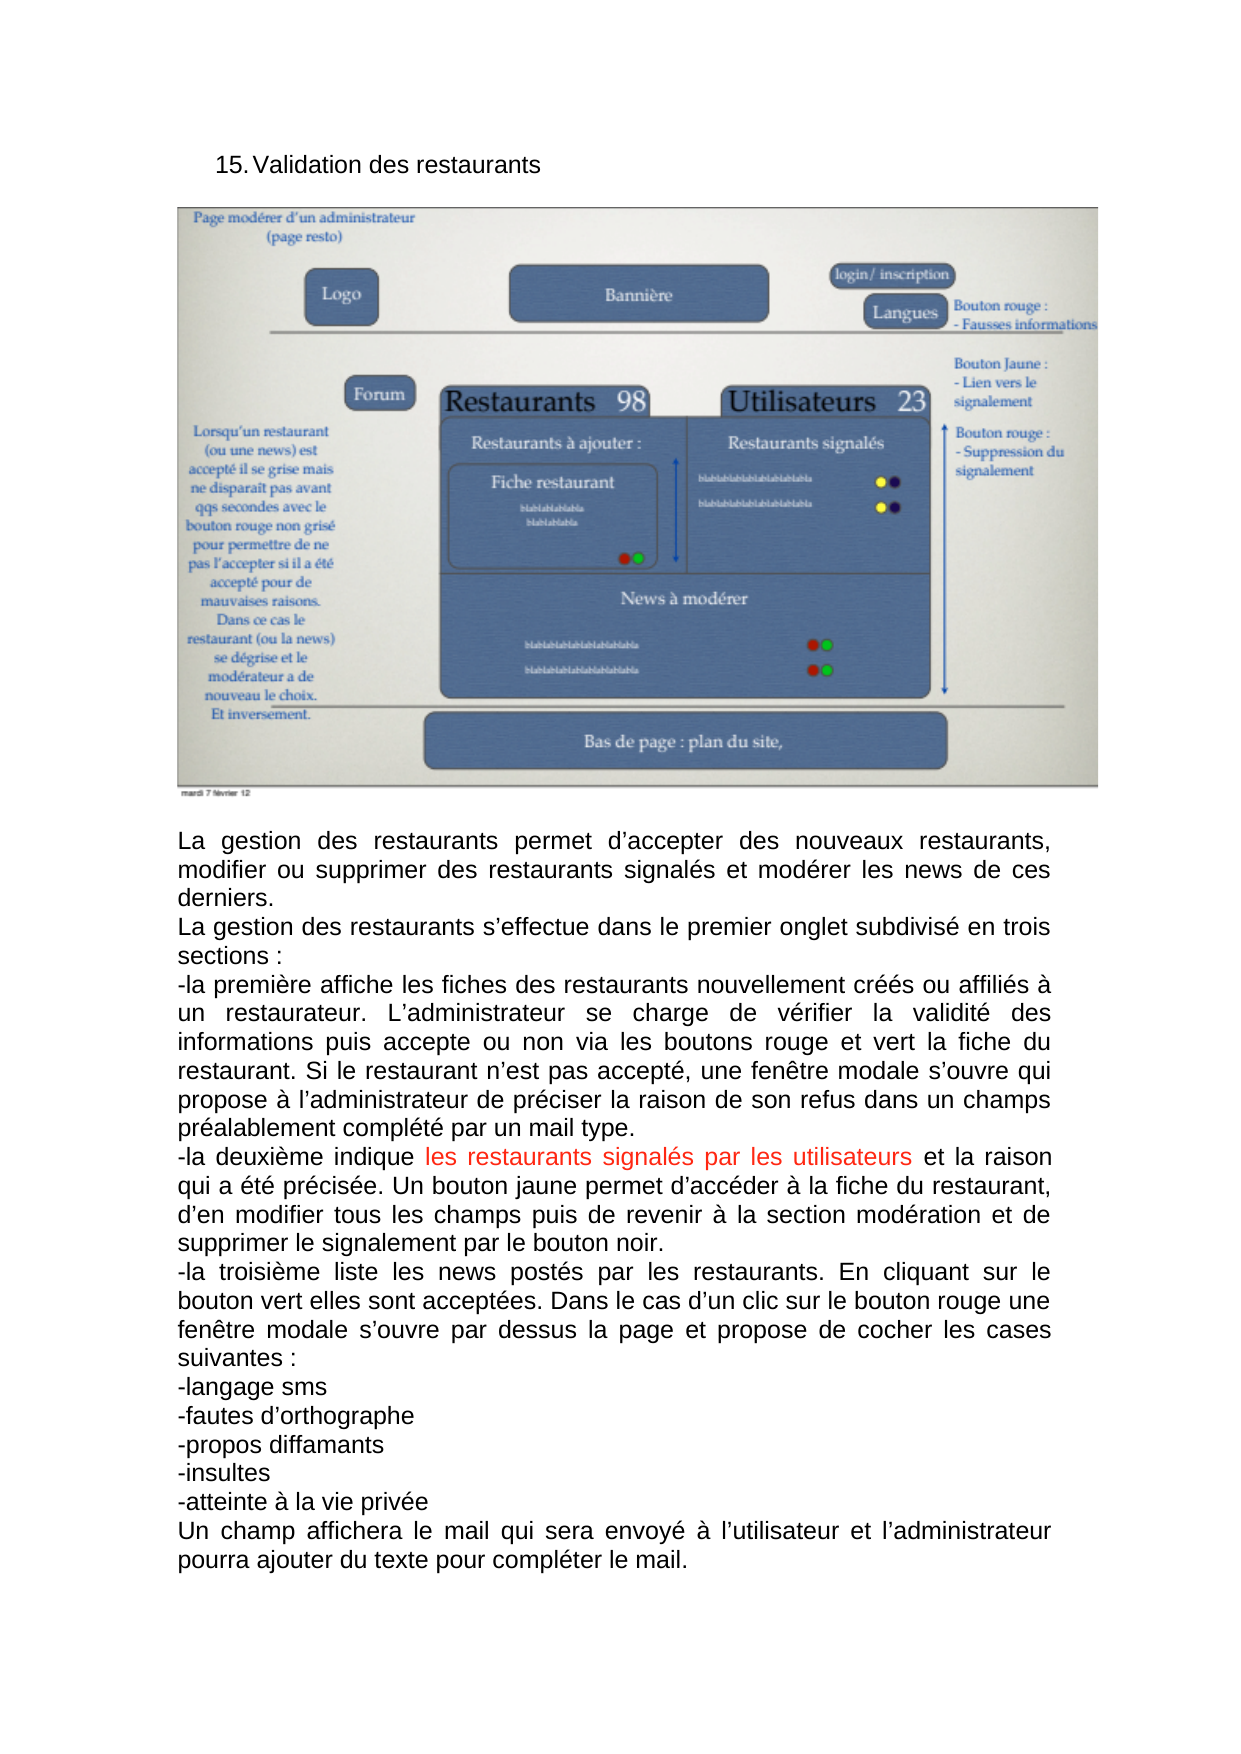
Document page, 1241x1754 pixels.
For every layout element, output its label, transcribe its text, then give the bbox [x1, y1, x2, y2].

list Validation des restaurants [215, 150, 1053, 179]
text -fautes d’orthographe [177, 1401, 1053, 1429]
text La gestion des restaurants s’effectue dans le premier onglet subdivisé en trois sections : [177, 912, 1053, 969]
text -atteinte à la vie privée [177, 1487, 1053, 1516]
text -la première affiche les fiches des restaurants nouvellement créés ou affiliés à un restaurateur. L’administrateur se charge de vérifier la validité des informations puis accepte ou non via les boutons rouge et vert la fiche du restaurant. Si le restaurant n’est pas accepté, une fenêtre modale s’ouvre qui propose à l’administrateur de préciser la raison de son refus dans un champs préalablement complété par un mail type. [177, 969, 1053, 1142]
text -propos diffamants [177, 1429, 1053, 1458]
text Un champ affichera le mail qui sera envoyé à l’utilisateur et l’administrateur pourra ajouter du texte pour compléter le mail. [177, 1516, 1053, 1573]
text -langage sms [177, 1372, 1053, 1401]
text -la deuxième indique les restaurants signalés par les utilisateurs et la raison qui a été précisée. Un bouton jaune permet d’accéder à la fiche du restaurant, d’en modifier tous les champs puis de revenir à la section modération et de supprimer le signalement par le bouton noir. [177, 1142, 1053, 1257]
text -la troisième liste les news postés par les restaurants. En cliquant sur le bouton vert elles sont acceptées. Dans le cas d’un clic sur le bouton rouge une fenêtre modale s’ouvre par dessus la page et propose de cocher les cases suivantes : [177, 1257, 1053, 1372]
text -insultes [177, 1458, 1053, 1487]
text La gestion des restaurants permet d’accepter des nouveaux restaurants, modifier ou supprimer des restaurants signalés et modérer les news de ces derniers. [177, 826, 1053, 912]
